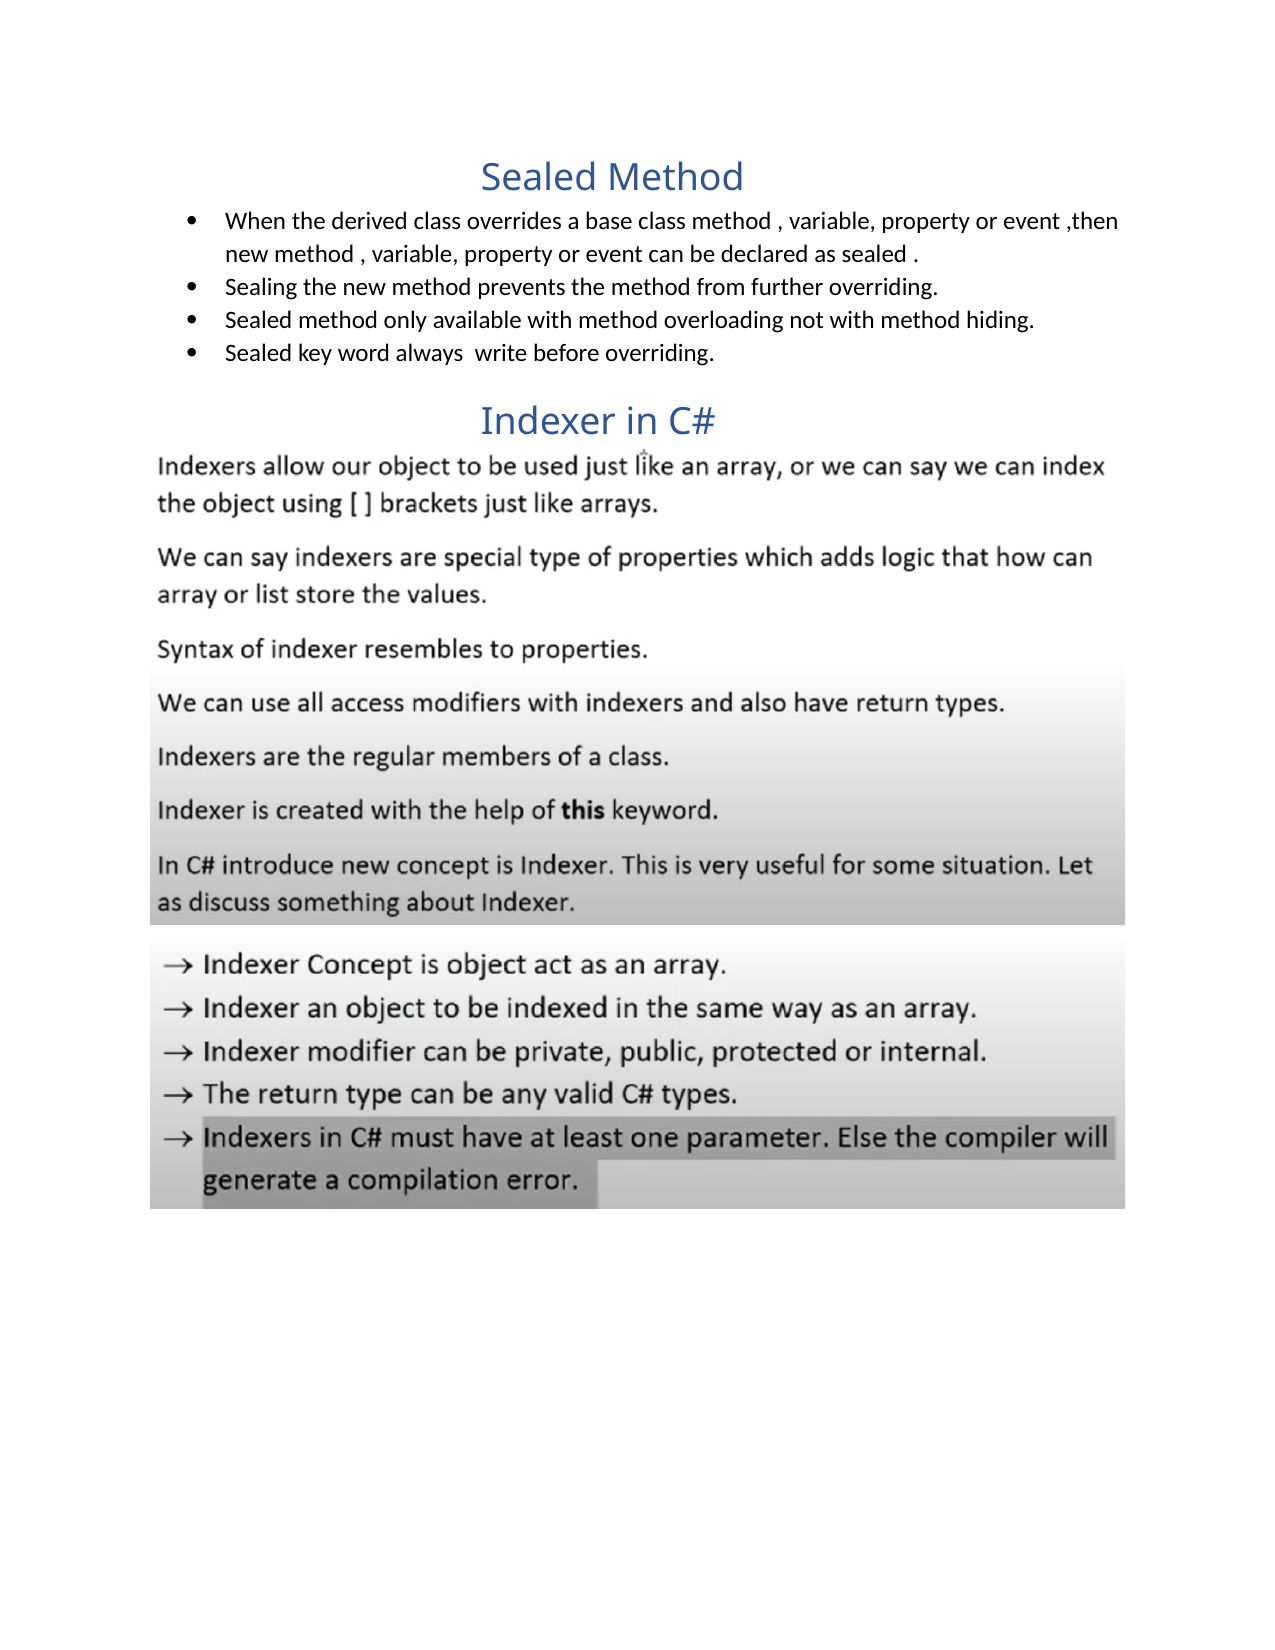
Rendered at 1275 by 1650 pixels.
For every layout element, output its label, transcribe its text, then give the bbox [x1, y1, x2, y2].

list Sealed key word always write before overriding. [187, 337, 1125, 367]
subtitle Indexer in C# [150, 395, 1125, 446]
picture [150, 449, 1125, 925]
list Sealed method only available with method overloading not with method hiding. [187, 304, 1125, 334]
subtitle Sealed Method [150, 150, 1125, 201]
list When the derived class overrides a base class method , variable, property or event ,then new method , variable, property or event can be declared as sealed . [187, 205, 1125, 268]
list Sealing the new method prevents the method from further overriding. [187, 271, 1125, 301]
picture [150, 943, 1125, 1209]
